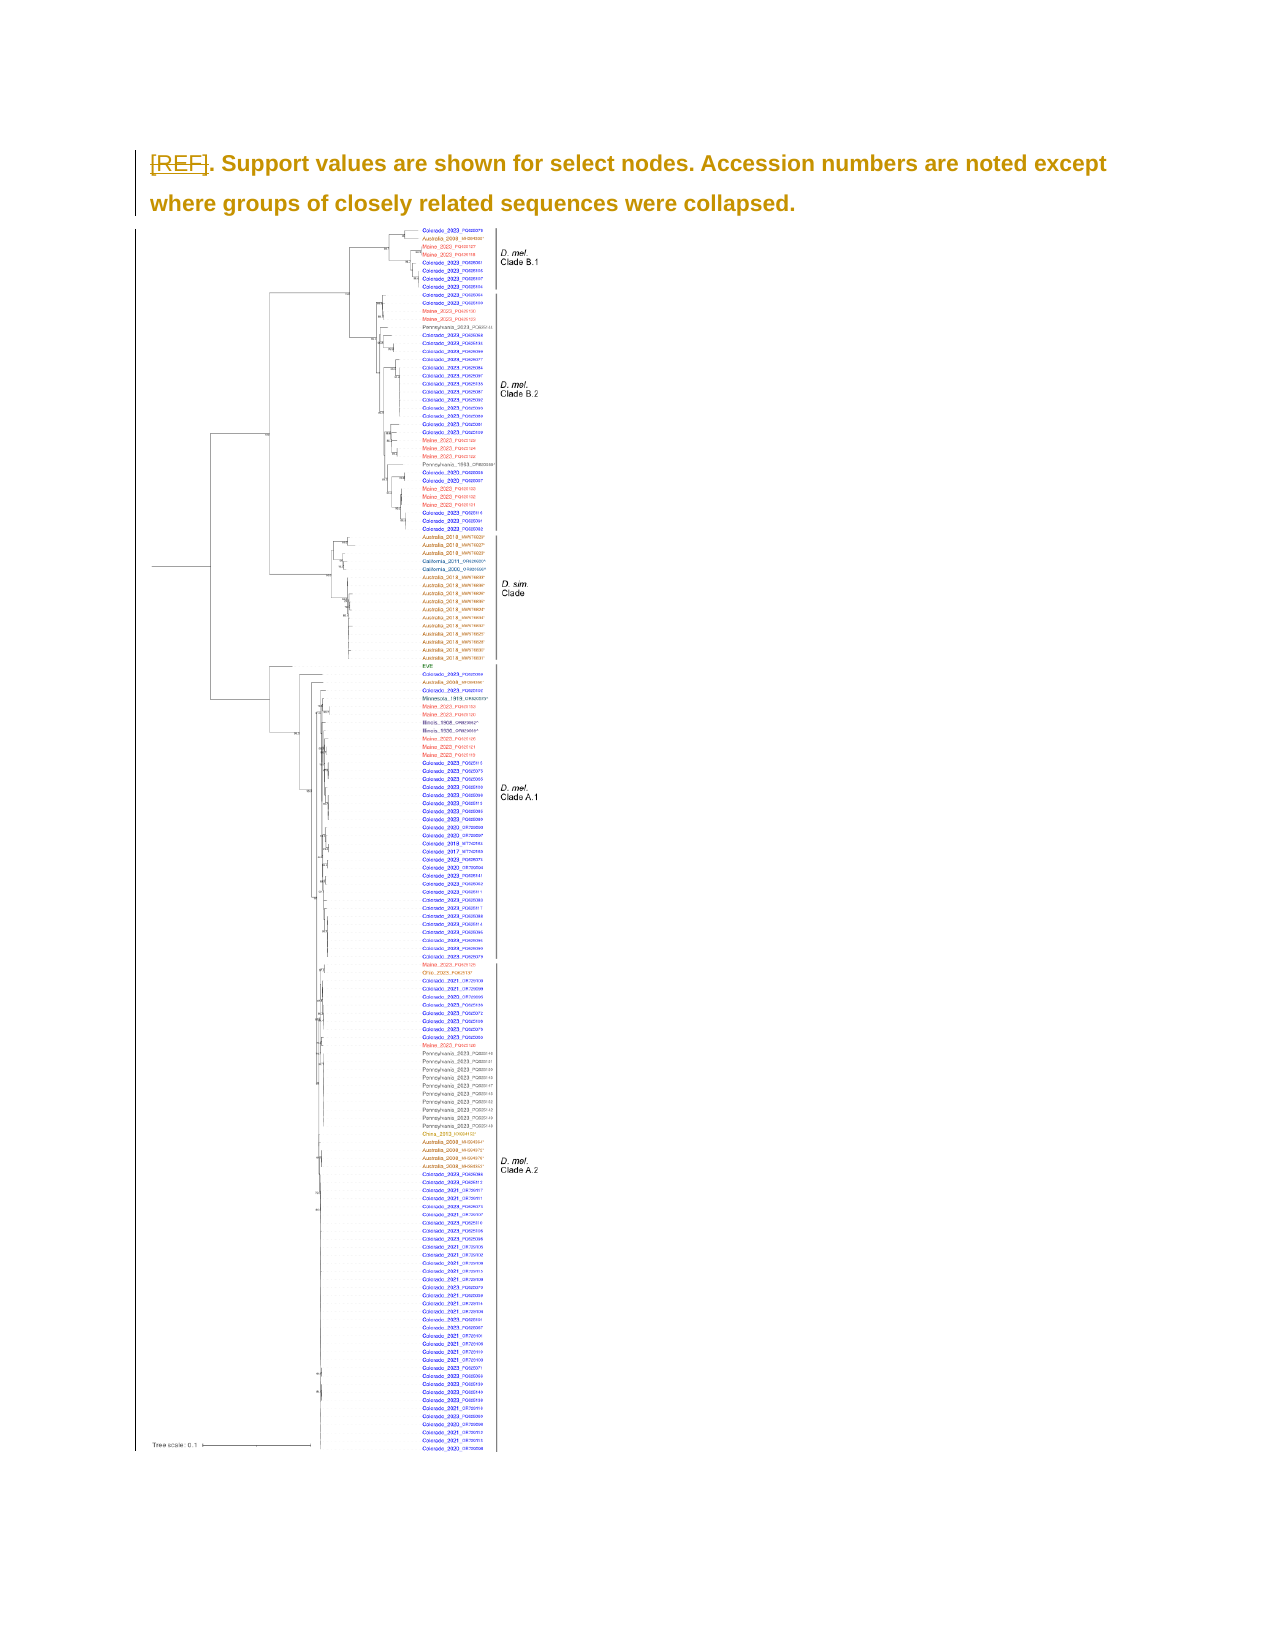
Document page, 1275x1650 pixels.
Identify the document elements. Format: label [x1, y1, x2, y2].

text [150, 150, 1125, 216]
picture [150, 228, 538, 1452]
